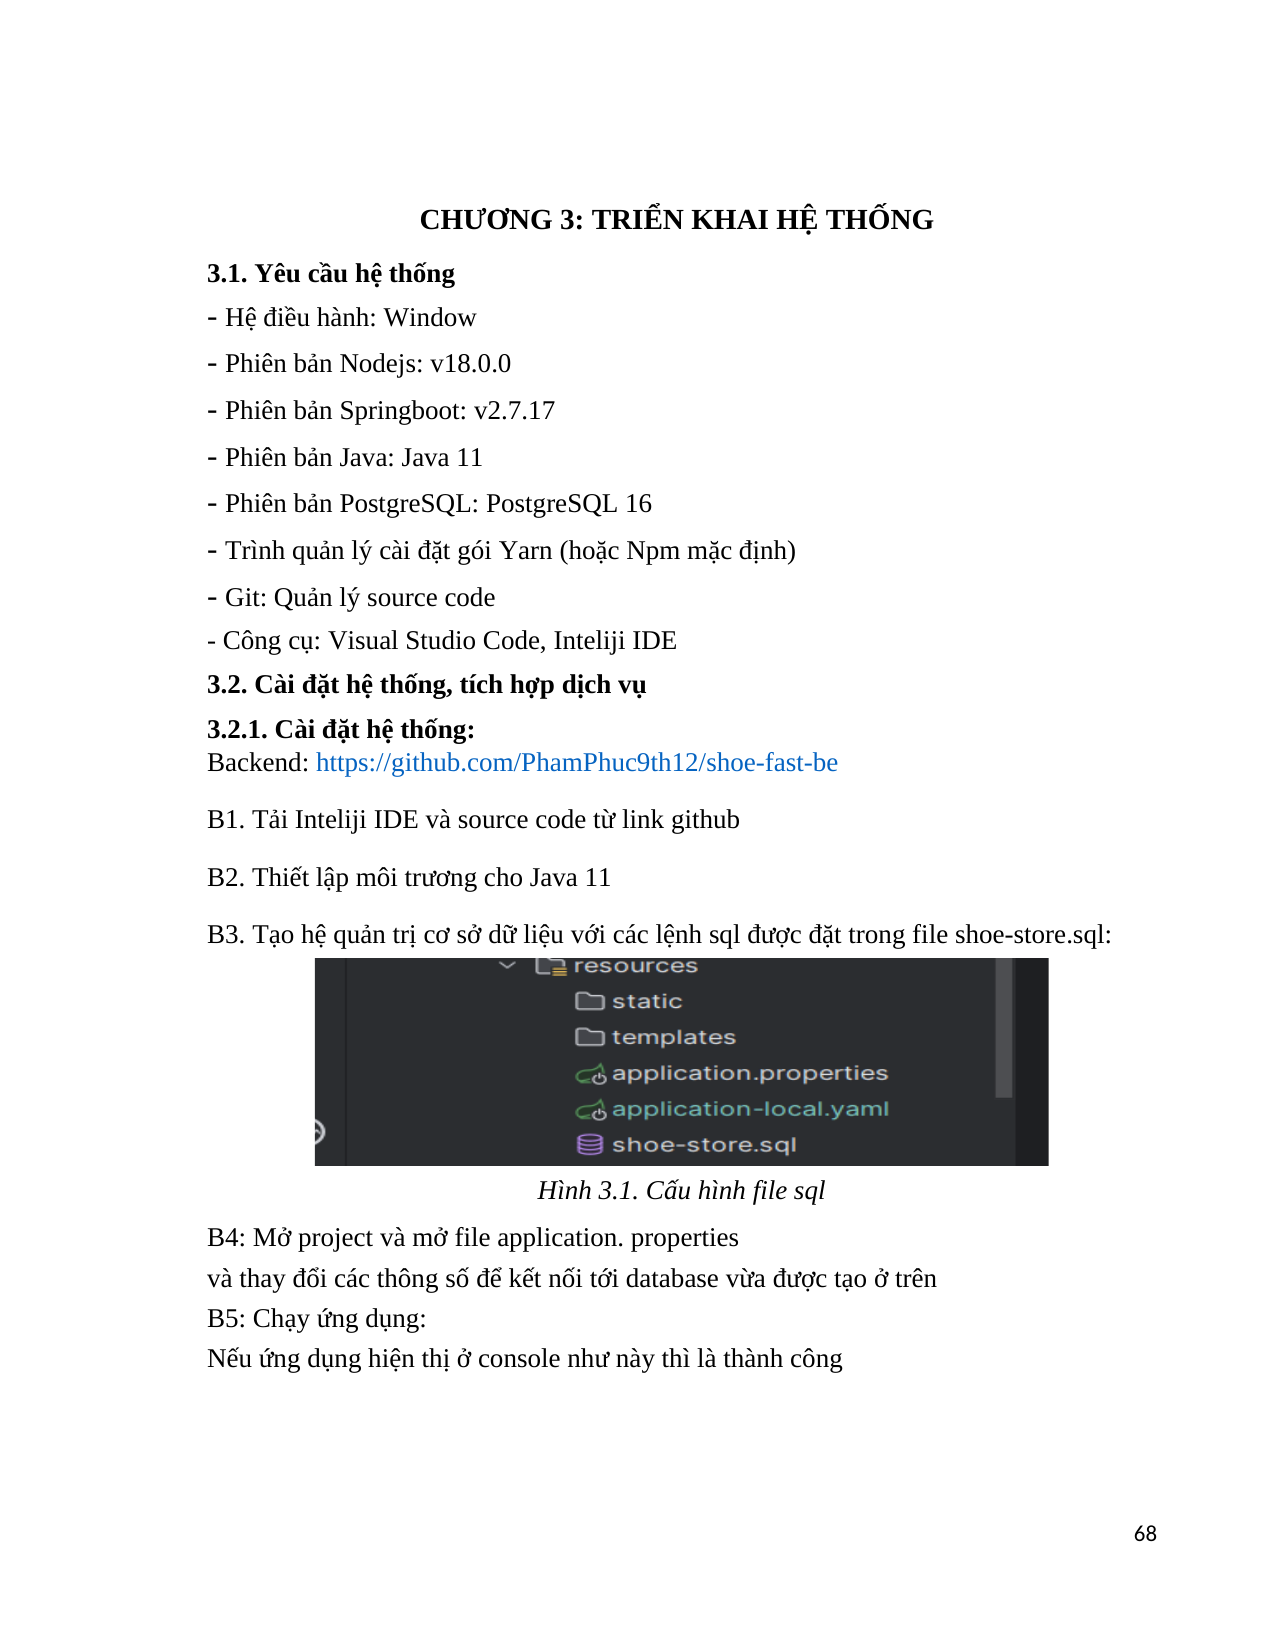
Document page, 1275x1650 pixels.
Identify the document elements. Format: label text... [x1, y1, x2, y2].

text Hình 3.1. Cấu hình file sql [208, 1174, 1154, 1205]
text - Phiên bản Springboot: v2.7.17 [207, 390, 1157, 426]
text - Phiên bản Java: Java 11 [207, 437, 1157, 473]
text - Hệ điều hành: Window [207, 297, 1157, 333]
text B4: Mở project và mở file application. properties và thay đổi các thông số để kết nối tới database vừa được tạo ở trên [207, 1221, 1157, 1293]
text - Git: Quản lý source code [207, 577, 1157, 613]
text - Công cụ: Visual Studio Code, Inteliji IDE [207, 624, 1157, 655]
subtitle CHƯƠNG 3: TRIỂN KHAI HỆ THỐNG [207, 202, 1157, 236]
subtitle 3.2.1. Cài đặt hệ thống: [207, 713, 1157, 744]
text Nếu ứng dụng hiện thị ở console như này thì là thành công [207, 1342, 1157, 1374]
text - Trình quản lý cài đặt gói Yarn (hoặc Npm mặc định) [207, 530, 1157, 566]
subtitle 3.1. Yêu cầu hệ thống [207, 257, 1157, 288]
text Backend: https://github.com/PhamPhuc9th12/shoe-fast-be [207, 746, 1157, 778]
text - Phiên bản Nodejs: v18.0.0 [207, 344, 1157, 380]
text B2. Thiết lập môi trương cho Java 11 [207, 861, 1157, 892]
text B1. Tải Inteliji IDE và source code từ link github [207, 803, 1157, 835]
text - Phiên bản PostgreSQL: PostgreSQL 16 [207, 484, 1157, 520]
picture [314, 958, 1049, 1166]
text B3. Tạo hệ quản trị cơ sở dữ liệu với các lệnh sql được đặt trong file shoe-store.sql: [207, 918, 1157, 949]
text B5: Chạy ứng dụng: [207, 1302, 1157, 1333]
subtitle 3.2. Cài đặt hệ thống, tích hợp dịch vụ [207, 668, 1157, 699]
